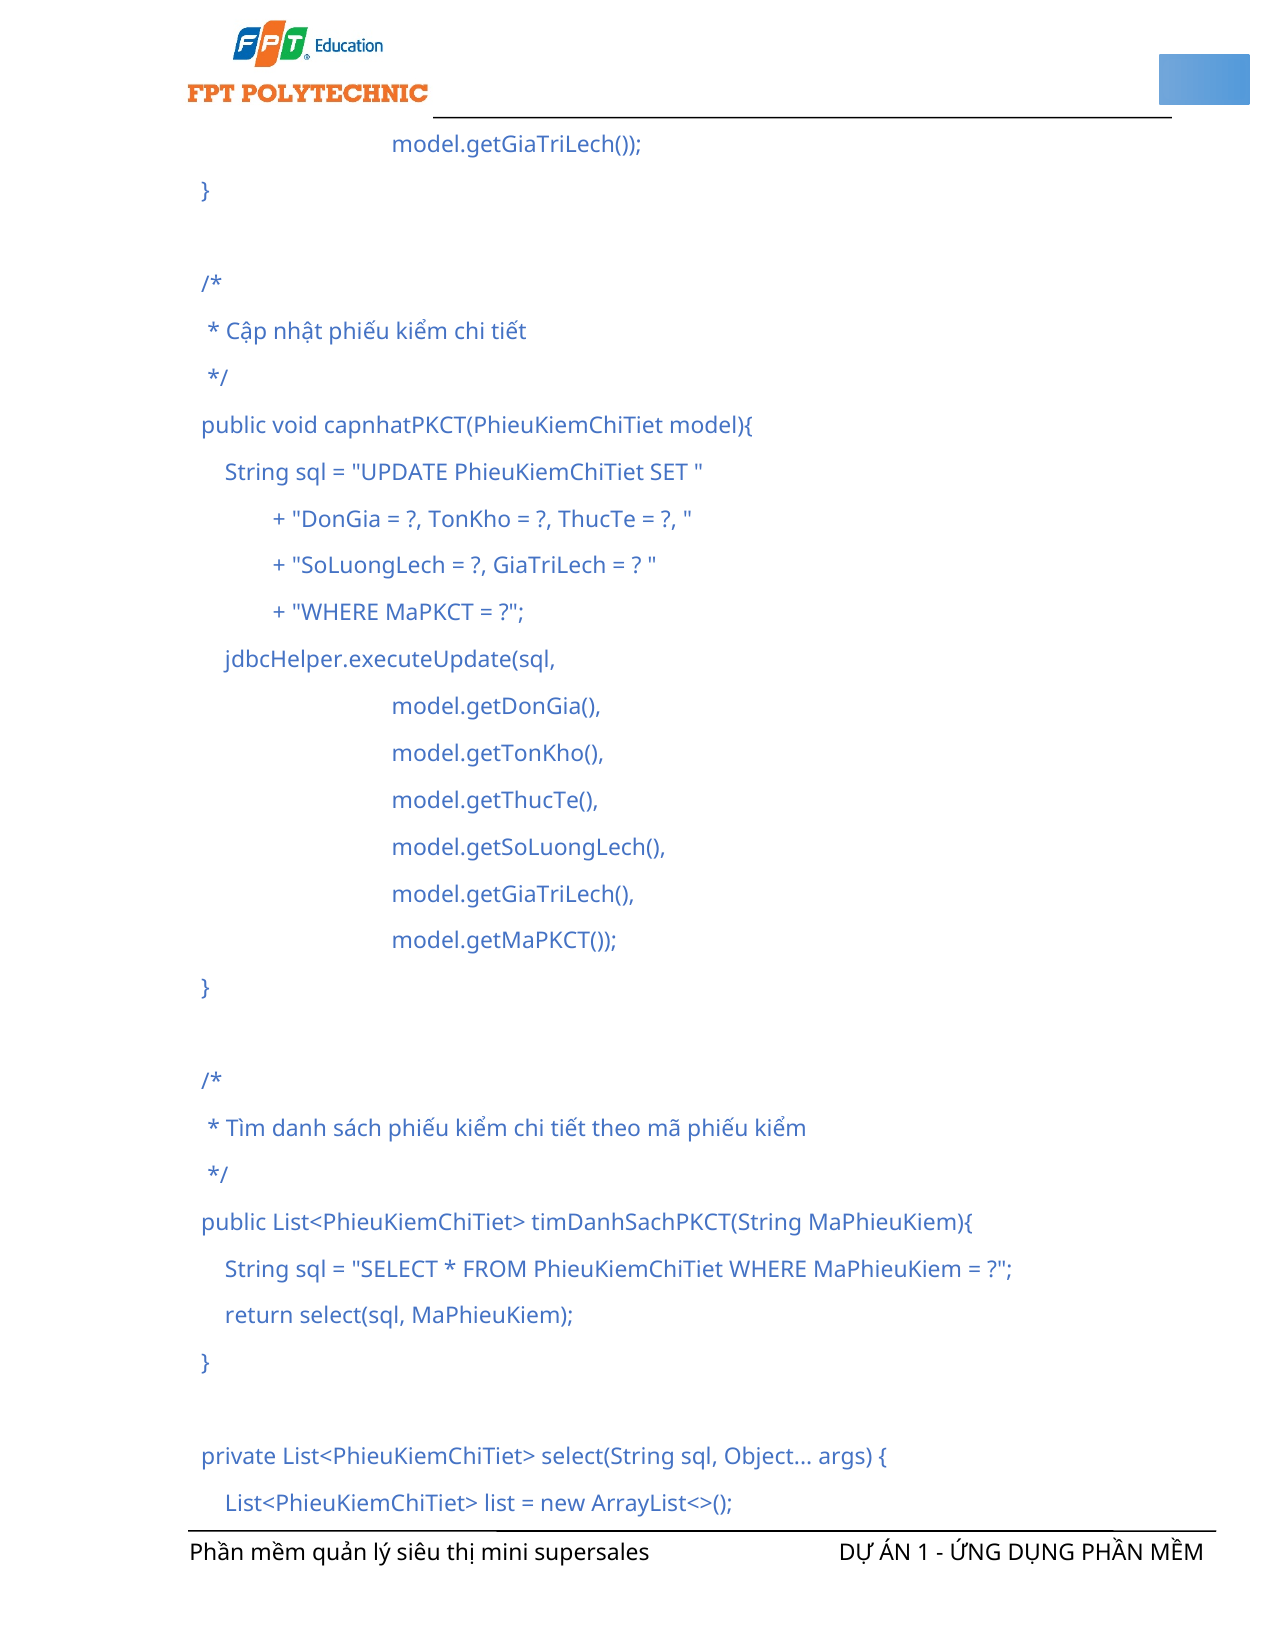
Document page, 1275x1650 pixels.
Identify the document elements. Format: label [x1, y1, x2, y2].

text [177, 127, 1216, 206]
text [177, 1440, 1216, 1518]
picture [179, 8, 433, 118]
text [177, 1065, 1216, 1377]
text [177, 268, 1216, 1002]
